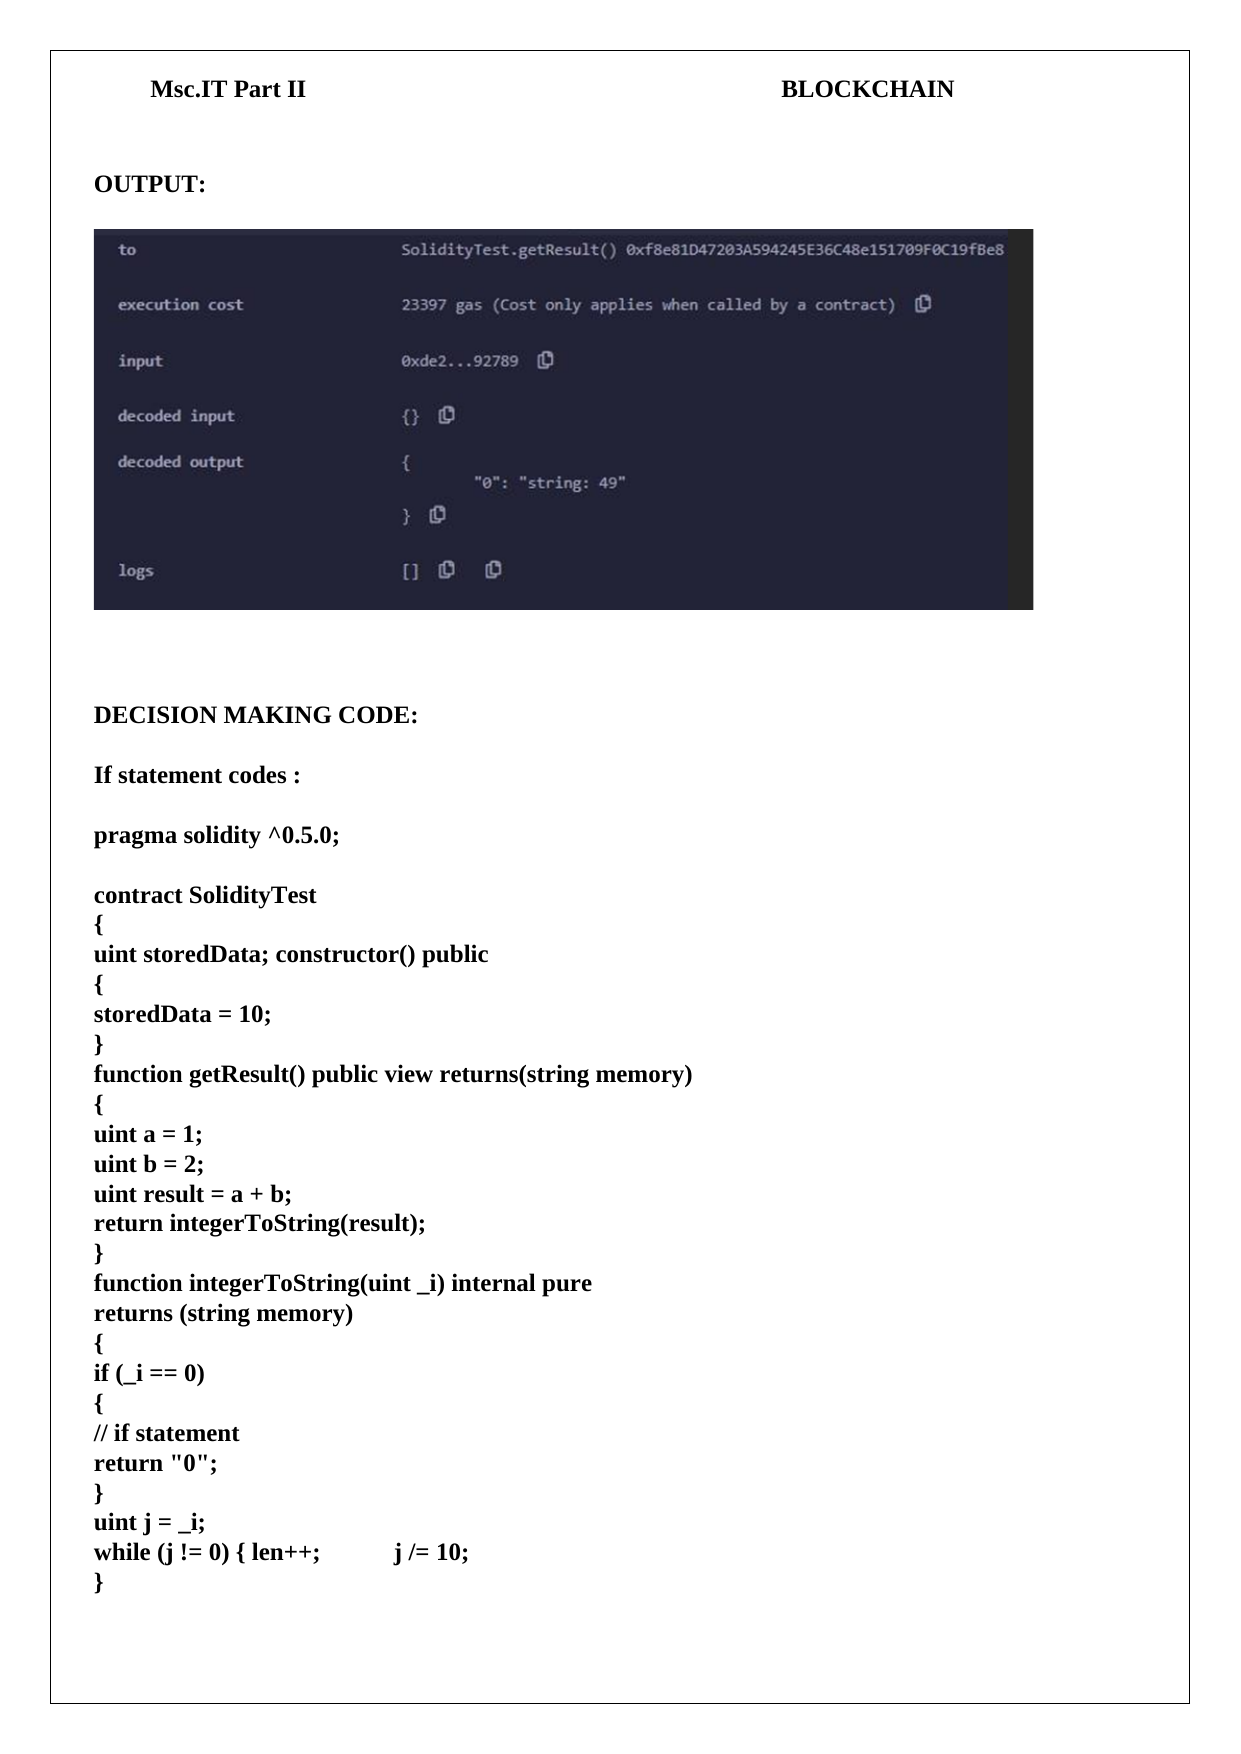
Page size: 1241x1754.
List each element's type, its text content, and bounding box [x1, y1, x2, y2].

text uint a = 1; [94, 1119, 1153, 1148]
text storedData = 10; [94, 999, 1153, 1028]
text } [94, 1567, 1153, 1596]
text { [94, 1388, 1153, 1417]
text if (_i == 0) [94, 1358, 1153, 1387]
text } [94, 1478, 1153, 1506]
text return "0"; [94, 1448, 1153, 1476]
text contract SolidityTest [94, 880, 1153, 908]
text uint b = 2; [94, 1149, 1153, 1177]
text { [94, 909, 1153, 938]
text { [94, 1328, 1153, 1357]
text } [94, 1238, 1153, 1267]
text { [94, 969, 1153, 998]
text uint storedData; constructor() public [94, 939, 1153, 968]
text { [94, 1089, 1153, 1118]
text return integerToString(result); [94, 1208, 1153, 1237]
text uint result = a + b; [94, 1179, 1153, 1207]
text // if statement [94, 1418, 1153, 1447]
text DECISION MAKING CODE: [94, 700, 1153, 729]
text function integerToString(uint _i) internal pure [94, 1268, 1153, 1297]
text uint j = _i; [94, 1507, 1153, 1536]
text } [94, 1029, 1153, 1058]
text pragma solidity ^0.5.0; [94, 820, 1153, 849]
text OUTPUT: [94, 169, 1153, 198]
text returns (string memory) [94, 1298, 1153, 1327]
text while (j != 0) { len++; j /= 10; [94, 1537, 1153, 1566]
text function getResult() public view returns(string memory) [94, 1059, 1153, 1088]
text If statement codes : [94, 760, 1153, 789]
